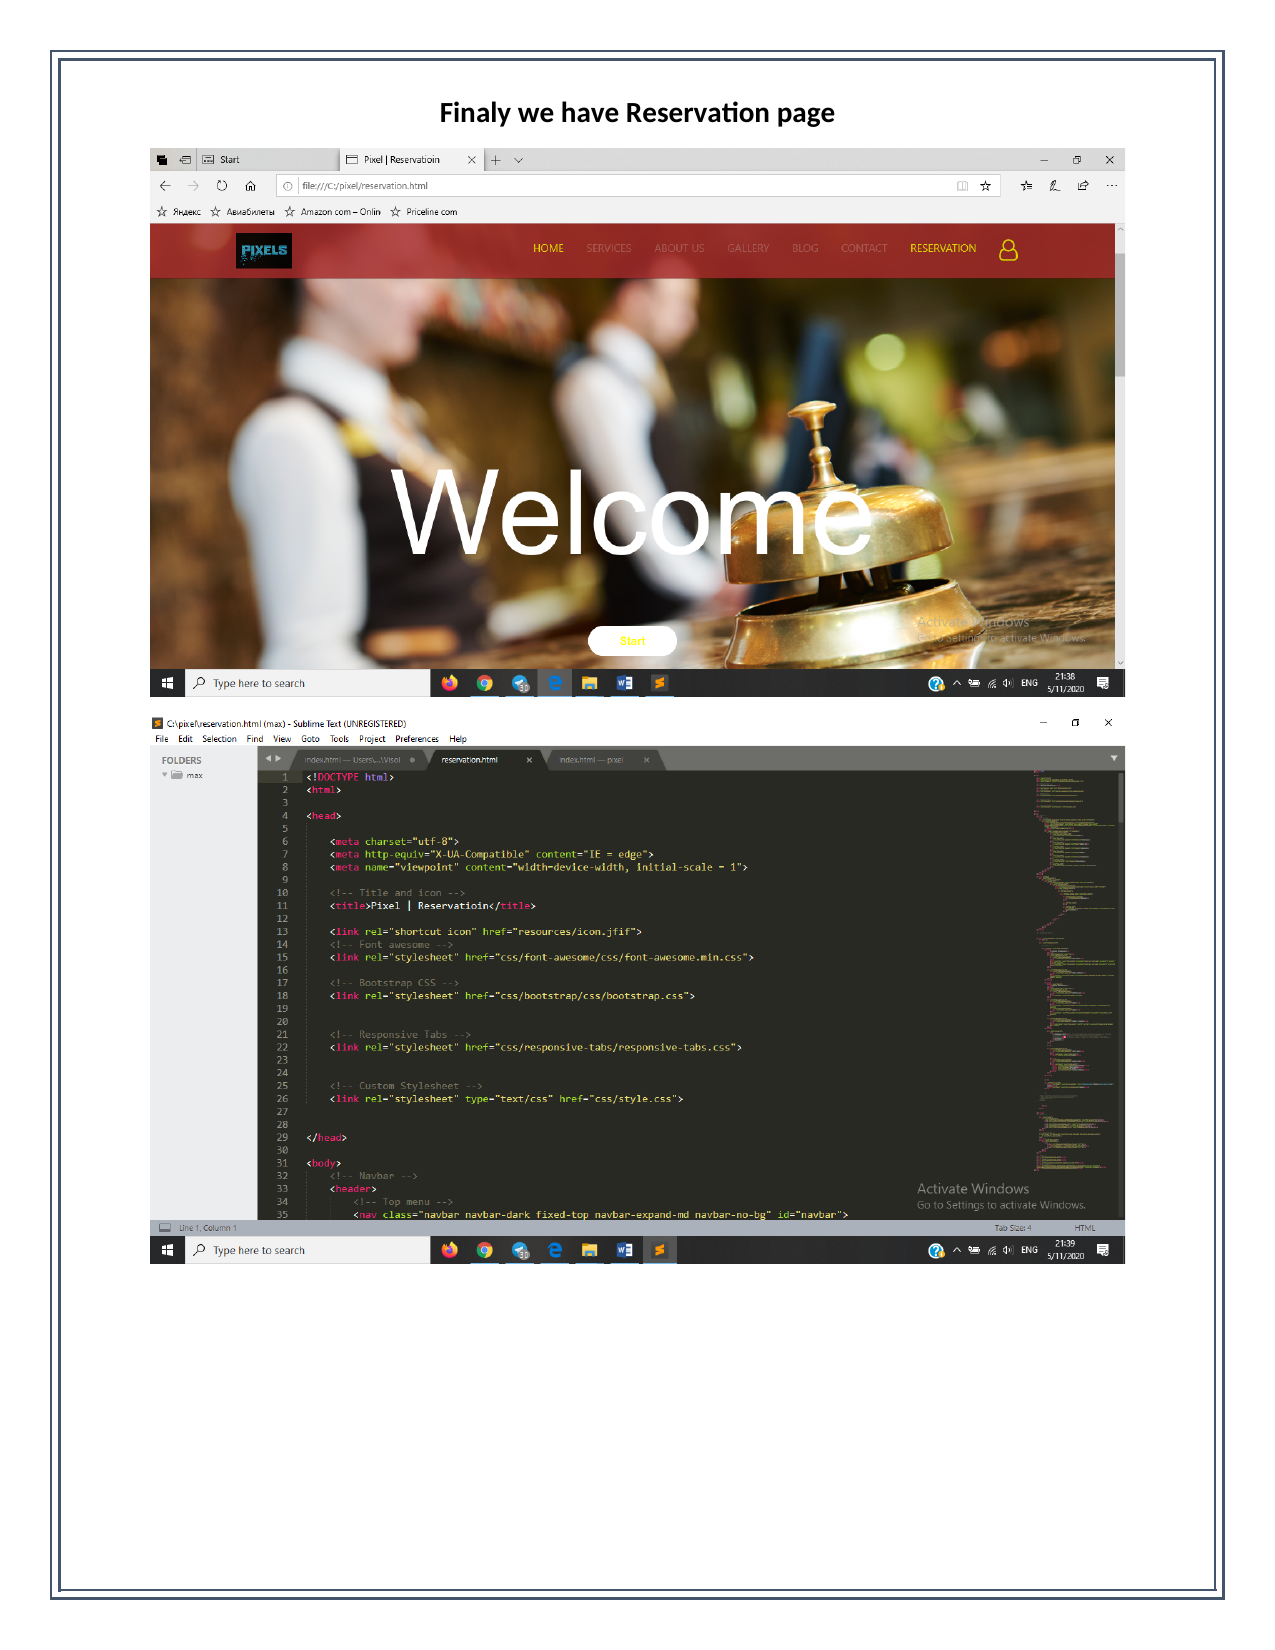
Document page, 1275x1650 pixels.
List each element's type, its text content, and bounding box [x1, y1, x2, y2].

text Finaly we have Reservation page [150, 94, 1125, 129]
picture [150, 715, 1125, 1264]
picture [150, 148, 1125, 697]
